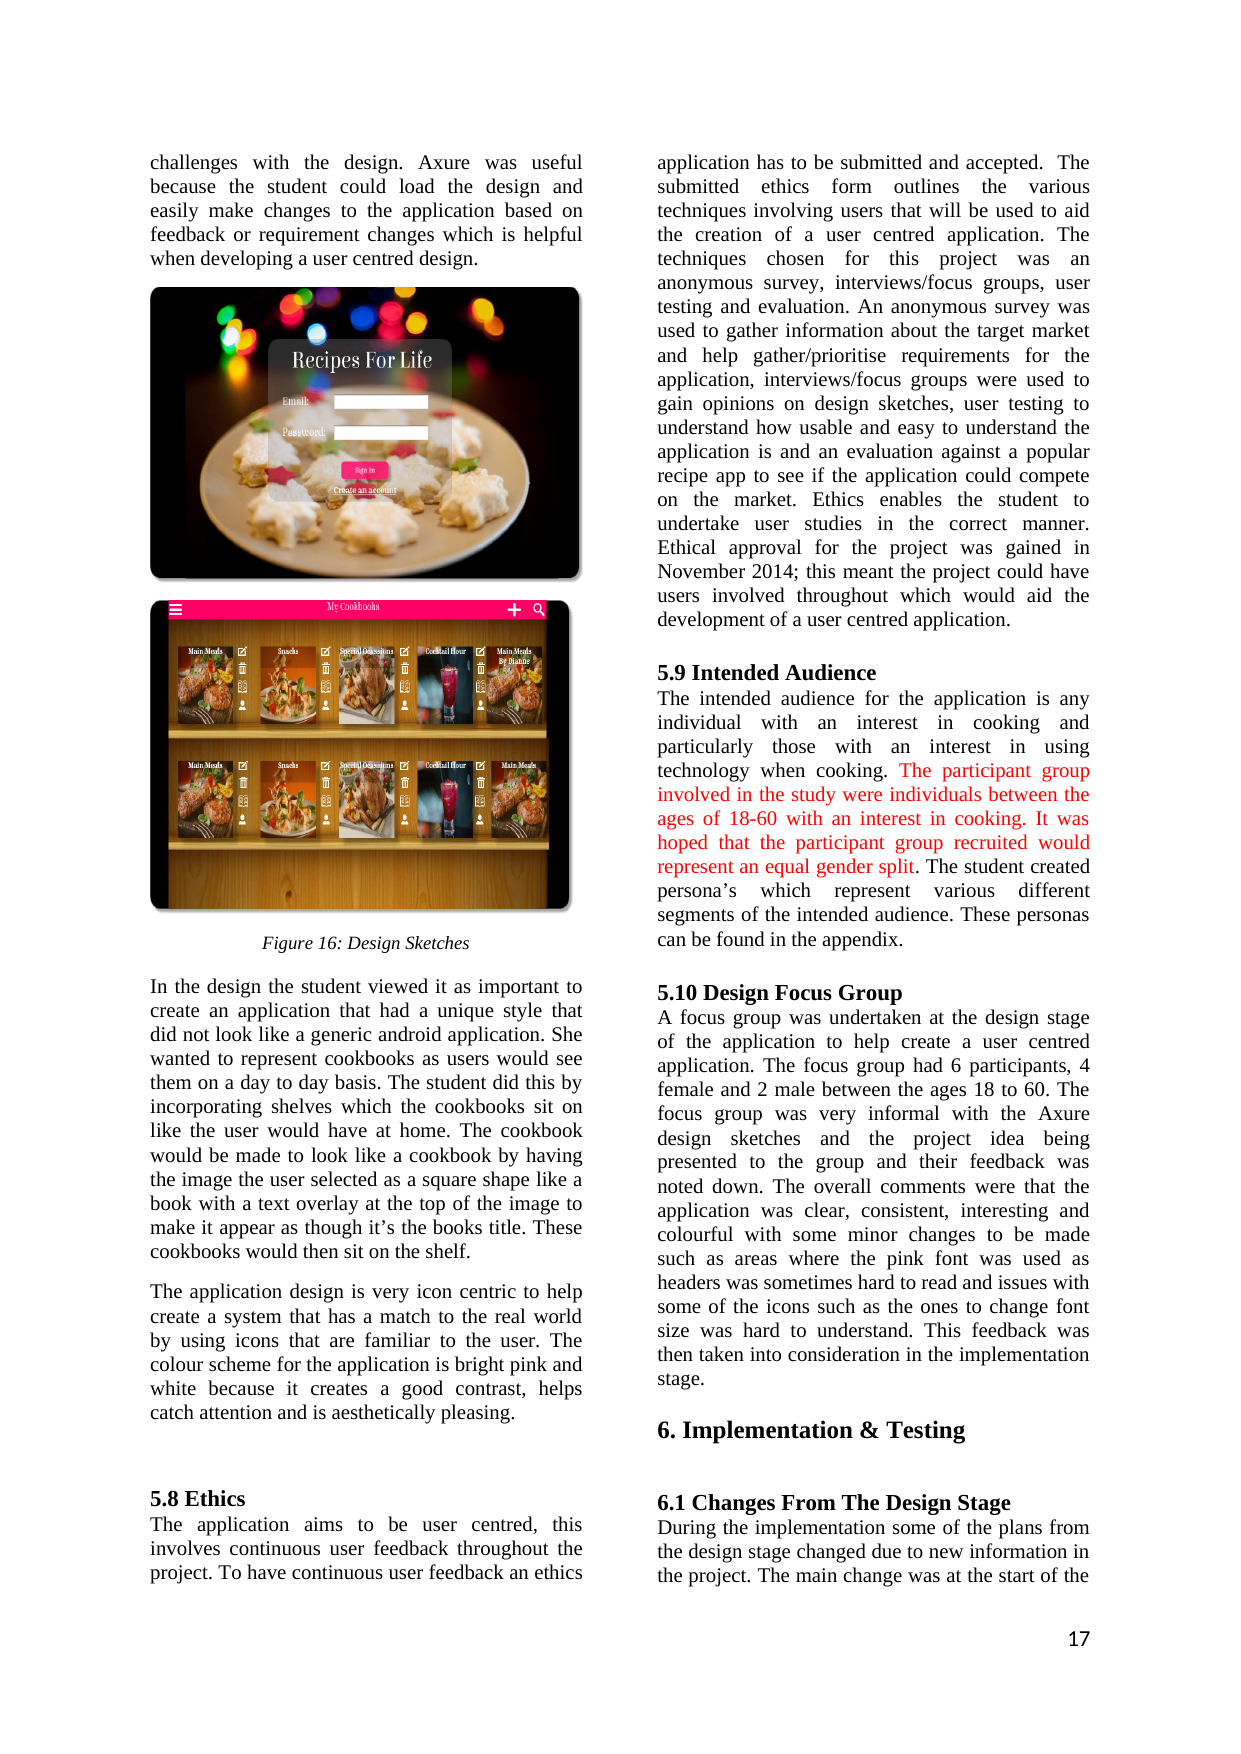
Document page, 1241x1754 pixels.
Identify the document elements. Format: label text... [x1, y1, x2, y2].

text In the design the student viewed it as important to create an application that had a unique style that did not look like a generic android application. She wanted to represent cookbooks as users would see them on a day to day basis. The student did this by incorporating shelves which the cookbooks sit on like the user would have at home. The cookbook would be made to look like a cookbook by having the image the user selected as a square shape like a book with a text overlay at the top of the image to make it appear as though it’s the books title. These cookbooks would then sit on the shelf. [150, 974, 583, 1263]
subtitle 5.8 Ethics [150, 1485, 583, 1512]
text A focus group was undertaken at the design stage of the application to help create a user centred application. The focus group had 6 participants, 4 female and 2 male between the ages 18 to 60. The focus group was very informal with the Axure design sketches and the project idea being presented to the group and their feedback was noted down. The overall comments were that the application was clear, consistent, interesting and colourful with some minor changes to be made such as areas where the pink font was used as headers was sometimes hard to read and issues with some of the icons such as the ones to change font size was hard to understand. This feedback was then taken into consideration in the implementation stage. [657, 1005, 1090, 1390]
subtitle 5.10 Design Focus Group [657, 979, 1090, 1005]
subtitle 6. Implementation & Testing [657, 1415, 1090, 1444]
picture [150, 287, 584, 584]
text The intended audience for the application is any individual with an interest in cooking and particularly those with an interest in using technology when cooking. The participant group involved in the study were individuals between the ages of 18-60 with an interest in cooking. It was hoped that the participant group recruited would represent an equal gender split. The student created persona’s which represent various different segments of the intended audience. These personas can be found in the appendix. [657, 686, 1090, 951]
subtitle 6.1 Changes From The Design Stage [657, 1488, 1090, 1515]
picture [150, 600, 574, 915]
subtitle 5.9 Intended Audience [657, 659, 1090, 686]
text The application aims to be user centred, this involves continuous user feedback throughout the project. To have continuous user feedback an ethics application has to be submitted and accepted. The submitted ethics form outlines the various techniques involving users that will be used to aid the creation of a user centred application. The techniques chosen for this project was an anonymous survey, interviews/focus groups, user testing and evaluation. An anonymous survey was used to gather information about the target market and help gather/prioritise requirements for the application, interviews/focus groups were used to gain opinions on design sketches, user testing to understand how usable and easy to understand the application is and an evaluation against a popular recipe app to see if the application could compete on the market. Ethics enables the student to undertake user studies in the correct manner. Ethical approval for the project was gained in November 2014; this meant the project could have users involved throughout which would aid the development of a user centred application. [657, 150, 1090, 631]
text The application design is very icon centric to help create a system that has a match to the real world by using icons that are familiar to the user. The colour scheme for the application is bright pink and white because it creates a good contrast, helps catch attention and is aesthetically pleasing. [150, 1279, 583, 1424]
text Figure 16: Design Sketches [150, 932, 583, 953]
